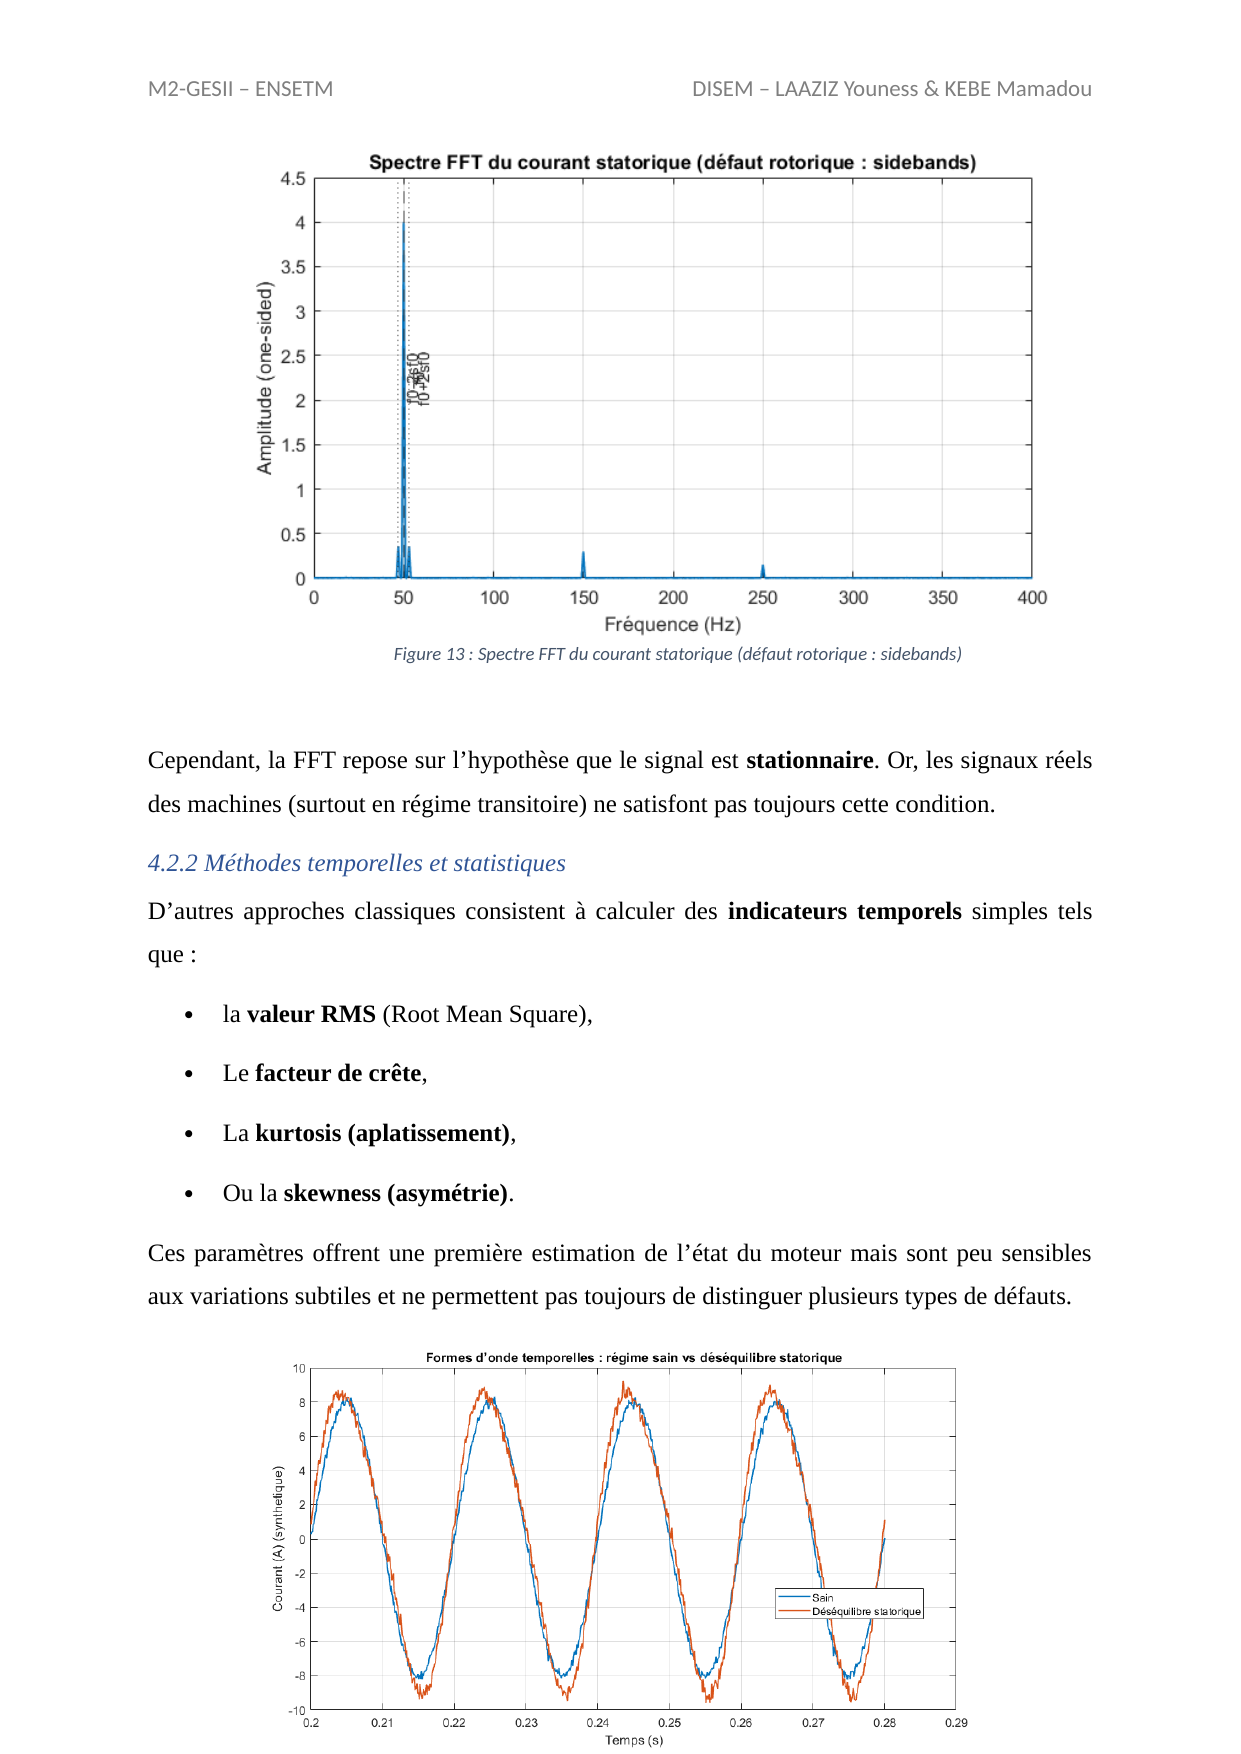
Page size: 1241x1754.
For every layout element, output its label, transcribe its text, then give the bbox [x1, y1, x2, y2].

subtitle 4.2.2 Méthodes temporelles et statistiques [148, 848, 1093, 877]
text Ces paramètres offrent une première estimation de l’état du moteur mais sont peu sensibles aux variations subtiles et ne permettent pas toujours de distinguer plusieurs types de défauts. [148, 1238, 1093, 1310]
text D’autres approches classiques consistent à calculer des indicateurs temporels simples tels que : [148, 896, 1093, 968]
list la valeur RMS (Root Mean Square), [185, 999, 1093, 1027]
picture [268, 1340, 972, 1753]
text Cependant, la FFT repose sur l’hypothèse que le signal est stationnaire. Or, les signaux réels des machines (surtout en régime transitoire) ne satisfont pas toujours cette condition. [148, 746, 1093, 817]
list Le facteur de crête, [185, 1058, 1093, 1087]
picture [249, 147, 1073, 636]
list La kurtosis (aplatissement), [185, 1118, 1093, 1147]
list Ou la skewness (asymétrie). [185, 1178, 1093, 1207]
